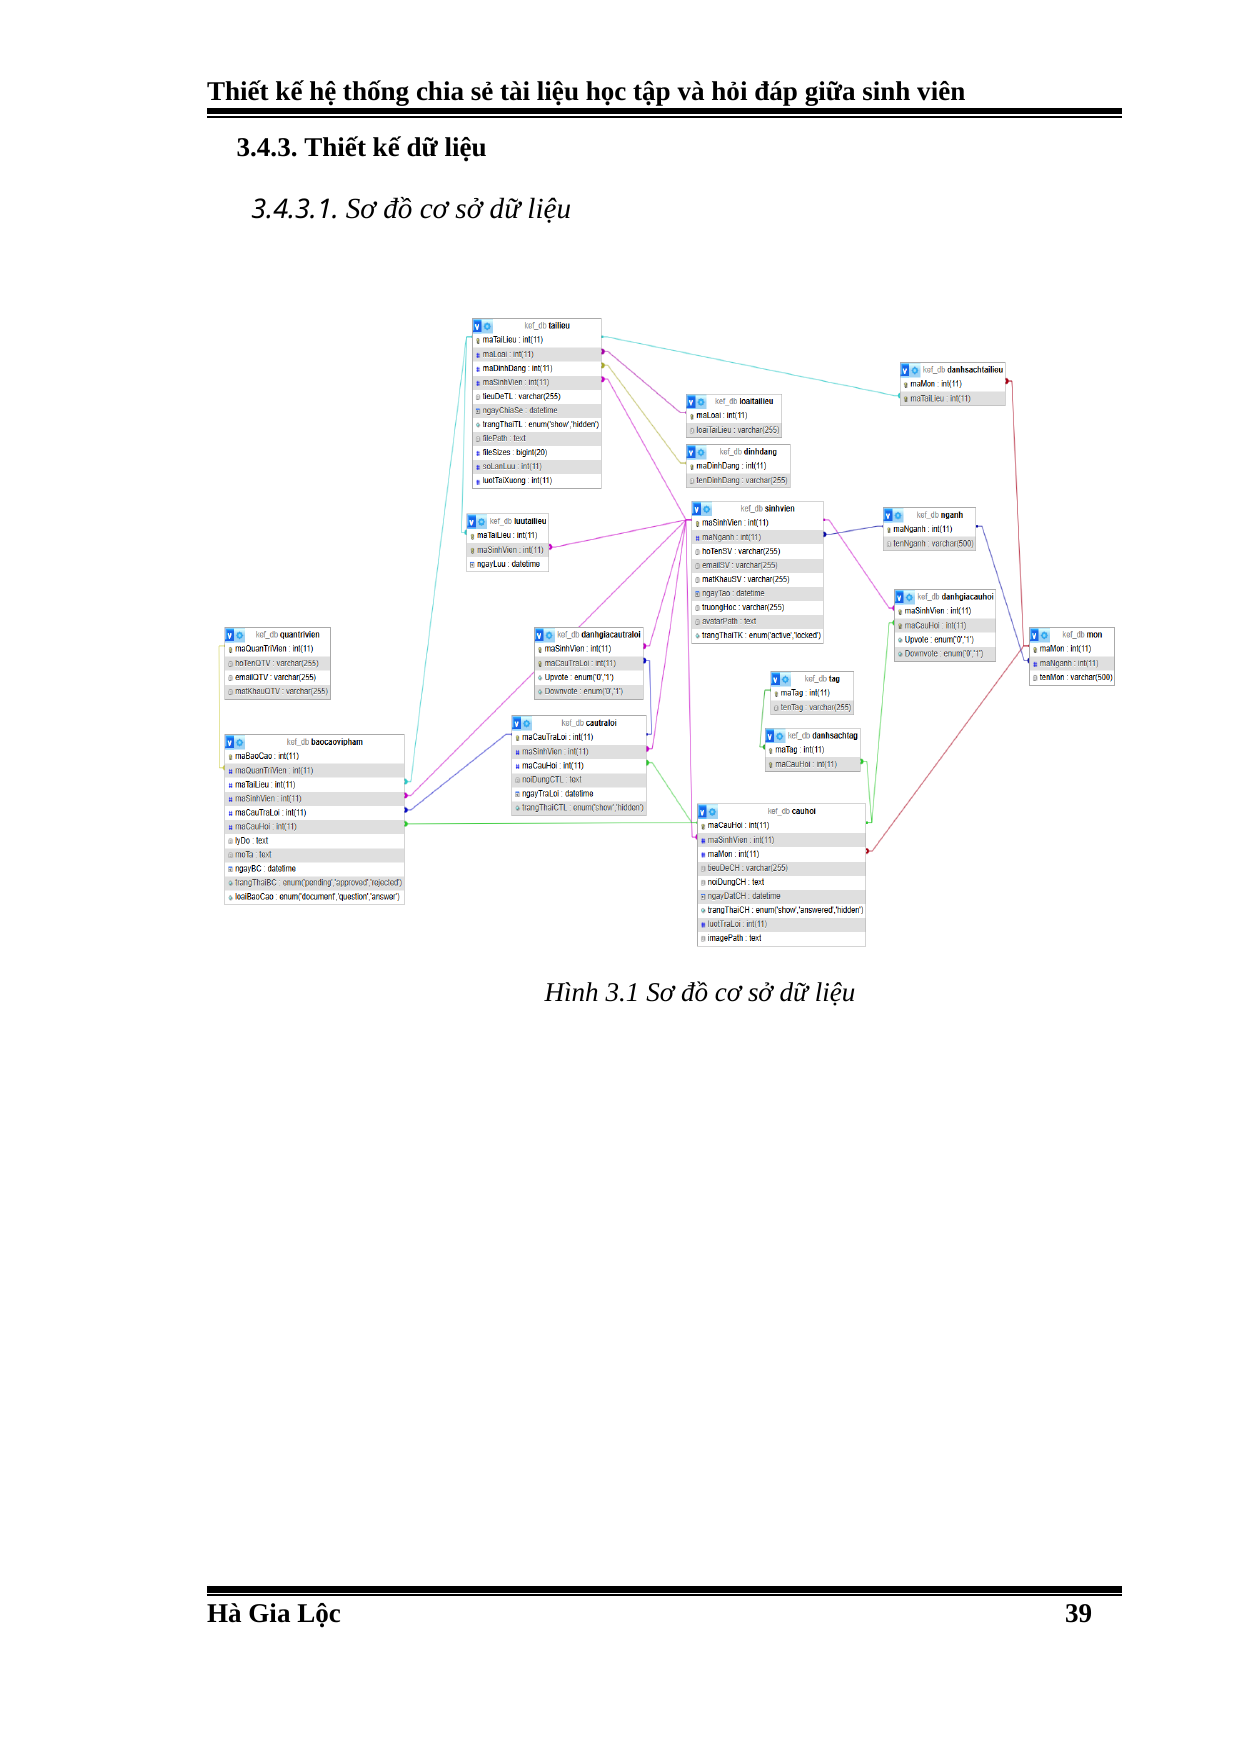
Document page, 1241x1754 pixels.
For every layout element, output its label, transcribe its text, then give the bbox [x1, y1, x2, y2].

picture [206, 307, 1123, 958]
subtitle Sơ đồ cơ sở dữ liệu [222, 190, 1122, 227]
text Hình 3.1 Sơ đồ cơ sở dữ liệu [207, 976, 1122, 1008]
subtitle Thiết kế dữ liệu [222, 131, 1122, 162]
